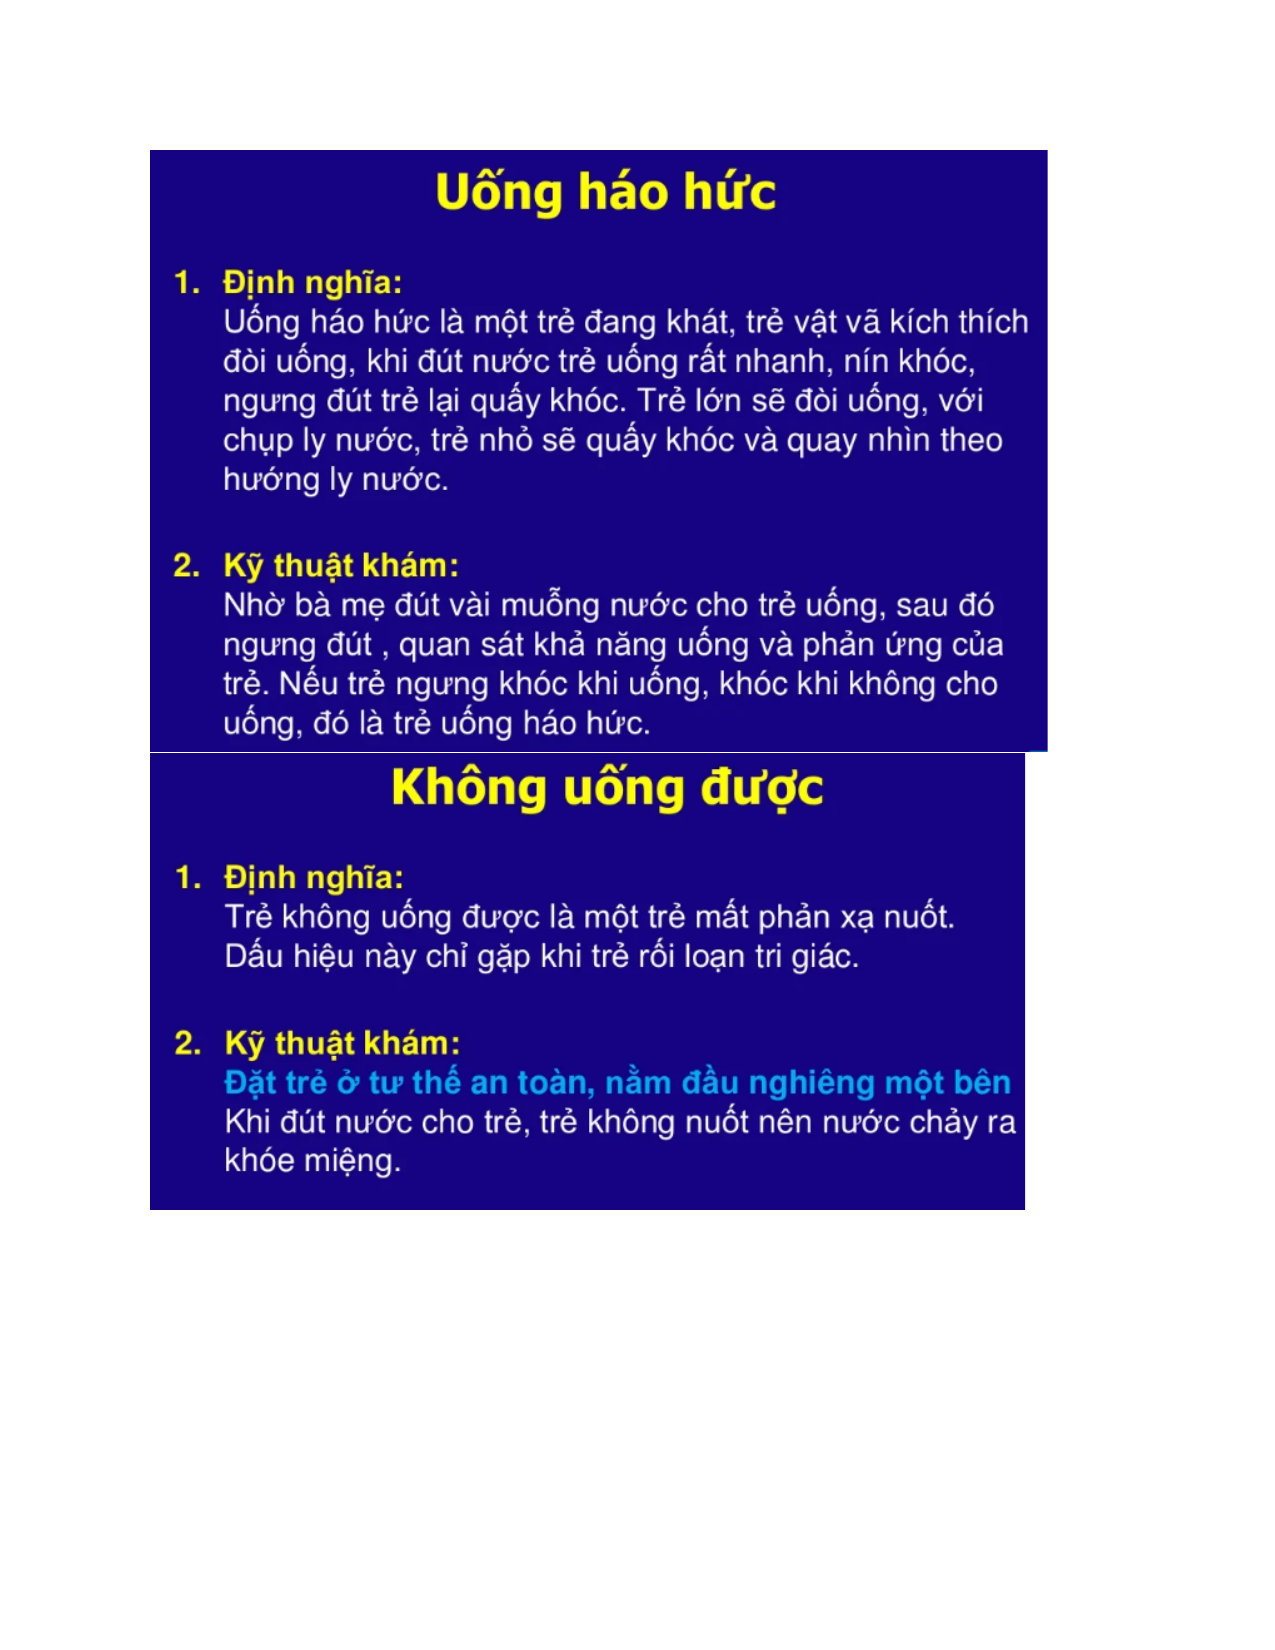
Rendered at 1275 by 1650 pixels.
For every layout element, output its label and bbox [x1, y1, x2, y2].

picture [150, 150, 1048, 752]
picture [150, 753, 1025, 1210]
